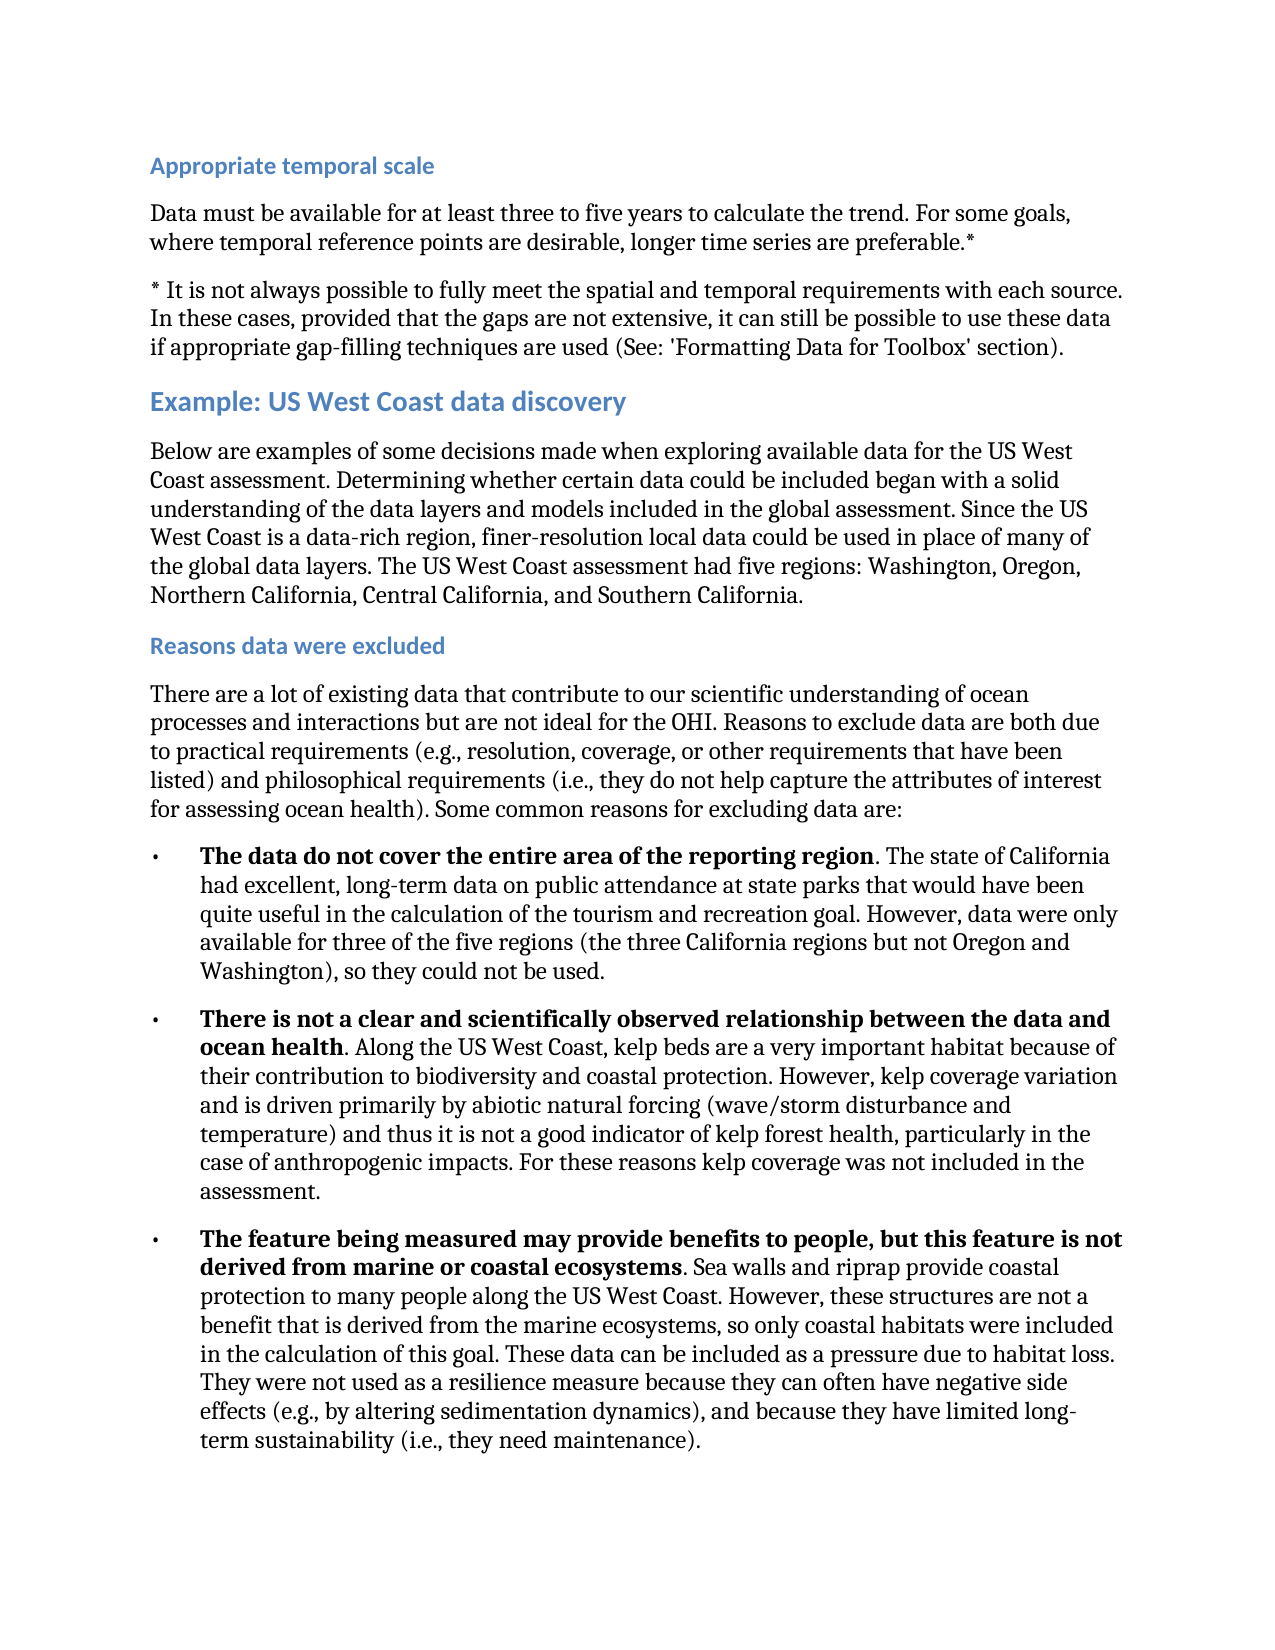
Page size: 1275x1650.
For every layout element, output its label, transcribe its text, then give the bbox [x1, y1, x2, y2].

text * It is not always possible to fully meet the spatial and temporal requirements with each source. In these cases, provided that the gaps are not extensive, it can still be possible to use these data if appropriate gap-filling techniques are used (See: 'Formatting Data for Toolbox' section). [150, 276, 1125, 362]
list There is not a clear and scientifically observed relationship between the data and ocean health. Along the US West Coast, kelp beds are a very important habitat because of their contribution to biodiversity and coastal protection. However, kelp coverage variation and is driven primarily by abiotic natural forcing (wave/storm disturbance and temperature) and thus it is not a good indicator of kelp forest health, particularly in the case of anthropogenic impacts. For these reasons kelp coverage was not included in the assessment. [150, 1004, 1125, 1206]
text There are a lot of existing data that contribute to our scientific understanding of ocean processes and interactions but are not ideal for the OHI. Reasons to exclude data are both due to practical requirements (e.g., resolution, coverage, or other requirements that have been listed) and philosophical requirements (i.e., they do not help capture the attributes of interest for assessing ocean health). Some common reasons for excluding data are: [150, 679, 1125, 823]
text Below are examples of some decisions made when exploring available data for the US West Coast assessment. Determining whether certain data could be included began with a solid understanding of the data layers and models included in the global assessment. Since the US West Coast is a data-rich region, finer-resolution local data could be used in place of many of the global data layers. The US West Coast assessment had five regions: Washington, Oregon, Northern California, Central California, and Southern California. [150, 437, 1125, 609]
text Data must be available for at least three to five years to calculate the trend. For some goals, where temporal reference points are desirable, longer time series are preferable.* [150, 199, 1125, 257]
subtitle Appropriate temporal scale [150, 150, 1125, 181]
list The data do not cover the entire area of the reporting region. The state of California had excellent, long-term data on public attendance at state parks that would have been quite useful in the calculation of the tourism and recreation goal. However, data were only available for three of the five regions (the three California regions but not Oregon and Washington), so they could not be used. [150, 842, 1125, 986]
subtitle Reasons data were excluded [150, 630, 1125, 661]
subtitle Example: US West Coast data discovery [150, 383, 1125, 418]
list The feature being measured may provide benefits to people, but this feature is not derived from marine or coastal ecosystems. Sea walls and riprap provide coastal protection to many people along the US West Coast. However, these structures are not a benefit that is derived from the marine ecosystems, so only coastal habitats were included in the calculation of this goal. These data can be included as a pressure due to habitat loss. They were not used as a resilience measure because they can often have negative side effects (e.g., by altering sedimentation dynamics), and because they have limited long-term sustainability (i.e., they need maintenance). [150, 1224, 1125, 1454]
